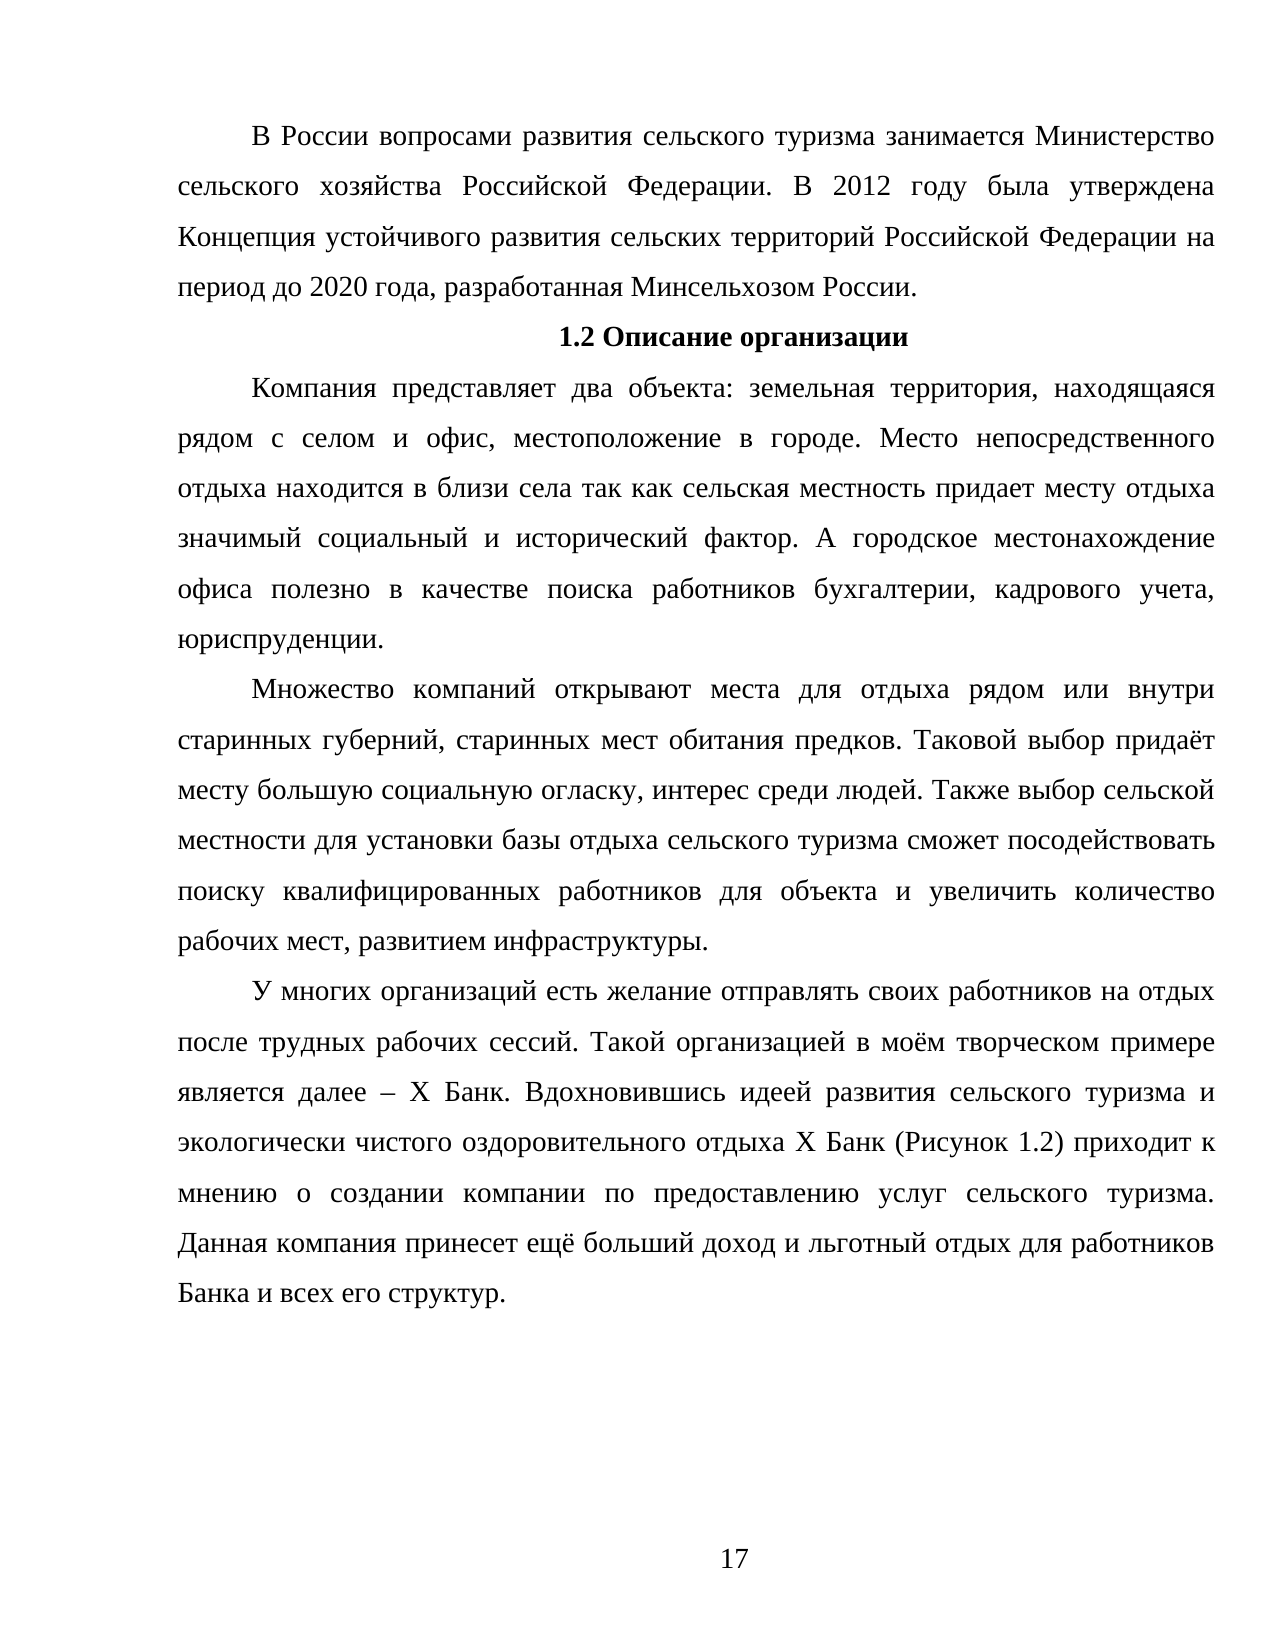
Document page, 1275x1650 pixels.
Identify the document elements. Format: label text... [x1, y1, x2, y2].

subtitle 1.2 Описание организации [177, 319, 1216, 353]
text Множество компаний открывают места для отдыха рядом или внутри старинных губерний, старинных мест обитания предков. Таковой выбор придаёт месту большую социальную огласку, интерес среди людей. Также выбор сельской местности для установки базы отдыха сельского туризма сможет посодействовать поиску квалифицированных работников для объекта и увеличить количество рабочих мест, развитием инфраструктуры. [177, 672, 1216, 957]
text У многих организаций есть желание отправлять своих работников на отдых после трудных рабочих сессий. Такой организацией в моём творческом примере является далее – X Банк. Вдохновившись идеей развития сельского туризма и экологически чистого оздоровительного отдыха X Банк (Рисунок 1.2) приходит к мнению о создании компании по предоставлению услуг сельского туризма. Данная компания принесет ещё больший доход и льготный отдых для работников Банка и всех его структур. [177, 973, 1216, 1309]
text Компания представляет два объекта: земельная территория, находящаяся рядом с селом и офис, местоположение в городе. Место непосредственного отдыха находится в близи села так как сельская местность придает месту отдыха значимый социальный и исторический фактор. А городское местонахождение офиса полезно в качестве поиска работников бухгалтерии, кадрового учета, юриспруденции. [177, 370, 1216, 655]
text В России вопросами развития сельского туризма занимается Министерство сельского хозяйства Российской Федерации. В 2012 году была утверждена Концепция устойчивого развития сельских территорий Российской Федерации на период до 2020 года, разработанная Минсельхозом России. [177, 118, 1216, 303]
